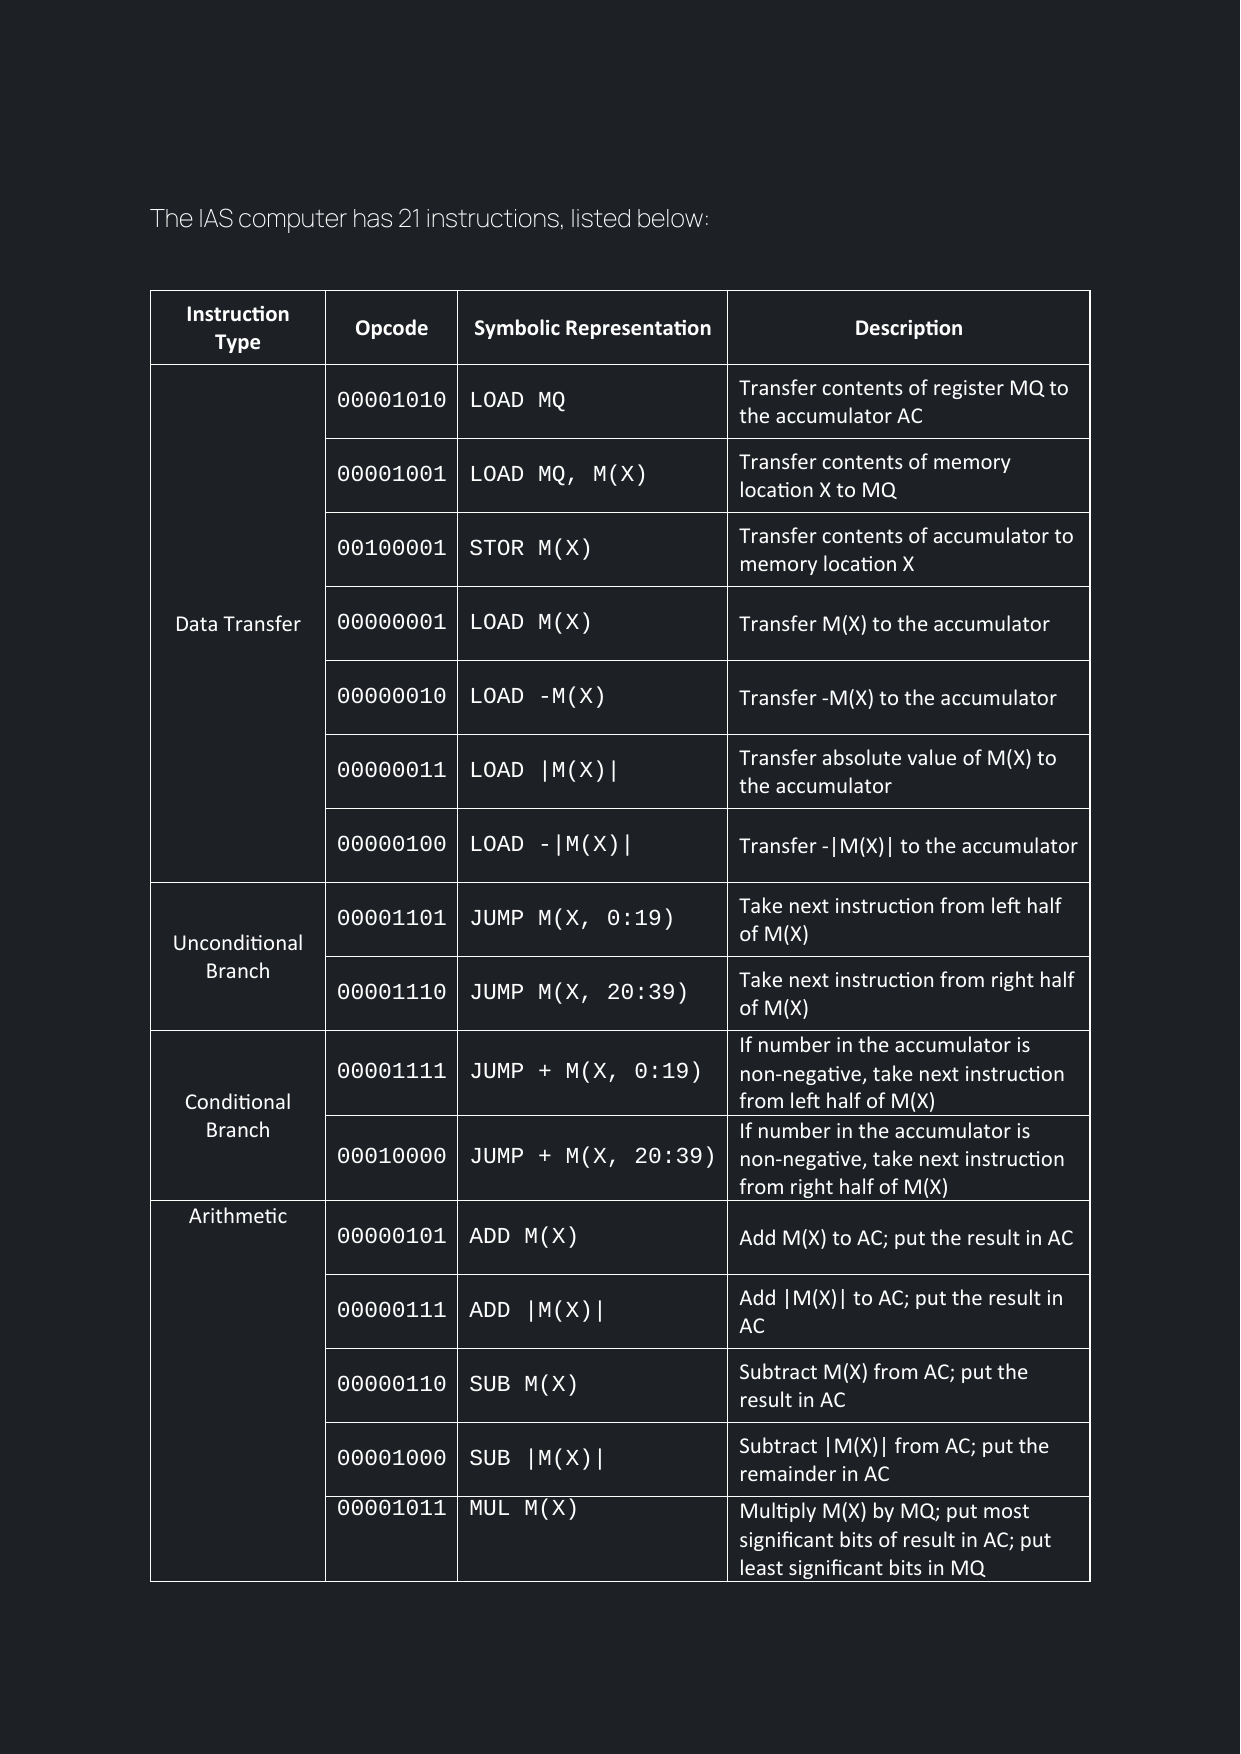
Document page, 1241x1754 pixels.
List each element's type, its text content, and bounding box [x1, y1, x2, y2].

table_cell If number in the accumulator is non-negative, take next instruction from left half of M(X) [728, 1031, 1089, 1115]
table_cell Arithmetic [151, 1201, 325, 1581]
table_cell Take next instruction from left half of M(X) [728, 883, 1089, 956]
table_header Opcode [326, 291, 457, 364]
table_cell Subtract M(X) from AC; put the result in AC [728, 1349, 1089, 1422]
table_cell Add M(X) to AC; put the result in AC [728, 1201, 1089, 1274]
table_header Symbolic Representation [458, 291, 727, 364]
table_cell SUB |M(X)| [458, 1423, 727, 1496]
table_cell 00001010 [326, 365, 457, 438]
table_cell LOAD -M(X) [458, 661, 727, 734]
table_cell LOAD MQ [458, 365, 727, 438]
table_cell LOAD |M(X)| [458, 735, 727, 808]
table_cell 00000011 [326, 735, 457, 808]
table_cell Unconditional Branch [151, 883, 325, 1029]
table_cell Transfer contents of memory location X to MQ [728, 439, 1089, 512]
table_cell 00000111 [326, 1275, 457, 1348]
table_cell Conditional Branch [151, 1031, 325, 1200]
table_cell 00001001 [326, 439, 457, 512]
table_cell 00000100 [326, 809, 457, 882]
table_cell 00001011 [326, 1497, 457, 1581]
table_cell 00001101 [326, 883, 457, 956]
table_header Instruction Type [151, 291, 325, 364]
table_cell LOAD MQ, M(X) [458, 439, 727, 512]
table_cell SUB M(X) [458, 1349, 727, 1422]
table_cell 00001111 [326, 1031, 457, 1115]
table_cell Take next instruction from right half of M(X) [728, 957, 1089, 1029]
table_cell JUMP + M(X, 20:39) [458, 1116, 727, 1200]
table_cell 00010000 [326, 1116, 457, 1200]
table_header Description [728, 291, 1089, 364]
table_cell 00000110 [326, 1349, 457, 1422]
table_cell 00000101 [326, 1201, 457, 1274]
table_cell LOAD -|M(X)| [458, 809, 727, 882]
table_cell Data Transfer [151, 365, 325, 882]
table_cell 00001000 [326, 1423, 457, 1496]
table_cell 00001110 [326, 957, 457, 1029]
table_cell JUMP M(X, 20:39) [458, 957, 727, 1029]
table_cell 00100001 [326, 513, 457, 586]
table_cell 00000001 [326, 587, 457, 660]
table_cell STOR M(X) [458, 513, 727, 586]
table_cell Subtract |M(X)| from AC; put the remainder in AC [728, 1423, 1089, 1496]
table_cell JUMP M(X, 0:19) [458, 883, 727, 956]
table_cell MUL M(X) [458, 1497, 727, 1581]
table_cell Transfer M(X) to the accumulator [728, 587, 1089, 660]
table_cell Transfer -|M(X)| to the accumulator [728, 809, 1089, 882]
table_cell If number in the accumulator is non-negative, take next instruction from right half of M(X) [728, 1116, 1089, 1200]
table_cell Transfer contents of accumulator to memory location X [728, 513, 1089, 586]
table_cell Add |M(X)| to AC; put the result in AC [728, 1275, 1089, 1348]
table_cell Transfer absolute value of M(X) to the accumulator [728, 735, 1089, 808]
table_cell 00000010 [326, 661, 457, 734]
table_cell ADD M(X) [458, 1201, 727, 1274]
table_cell LOAD M(X) [458, 587, 727, 660]
table_cell Multiply M(X) by MQ; put most significant bits of result in AC; put least significant bits in MQ [728, 1497, 1089, 1581]
table_cell JUMP + M(X, 0:19) [458, 1031, 727, 1115]
table_cell Transfer -M(X) to the accumulator [728, 661, 1089, 734]
text The IAS computer has 21 instructions, listed below: [150, 201, 1090, 235]
table_cell Transfer contents of register MQ to the accumulator AC [728, 365, 1089, 438]
table_cell ADD |M(X)| [458, 1275, 727, 1348]
